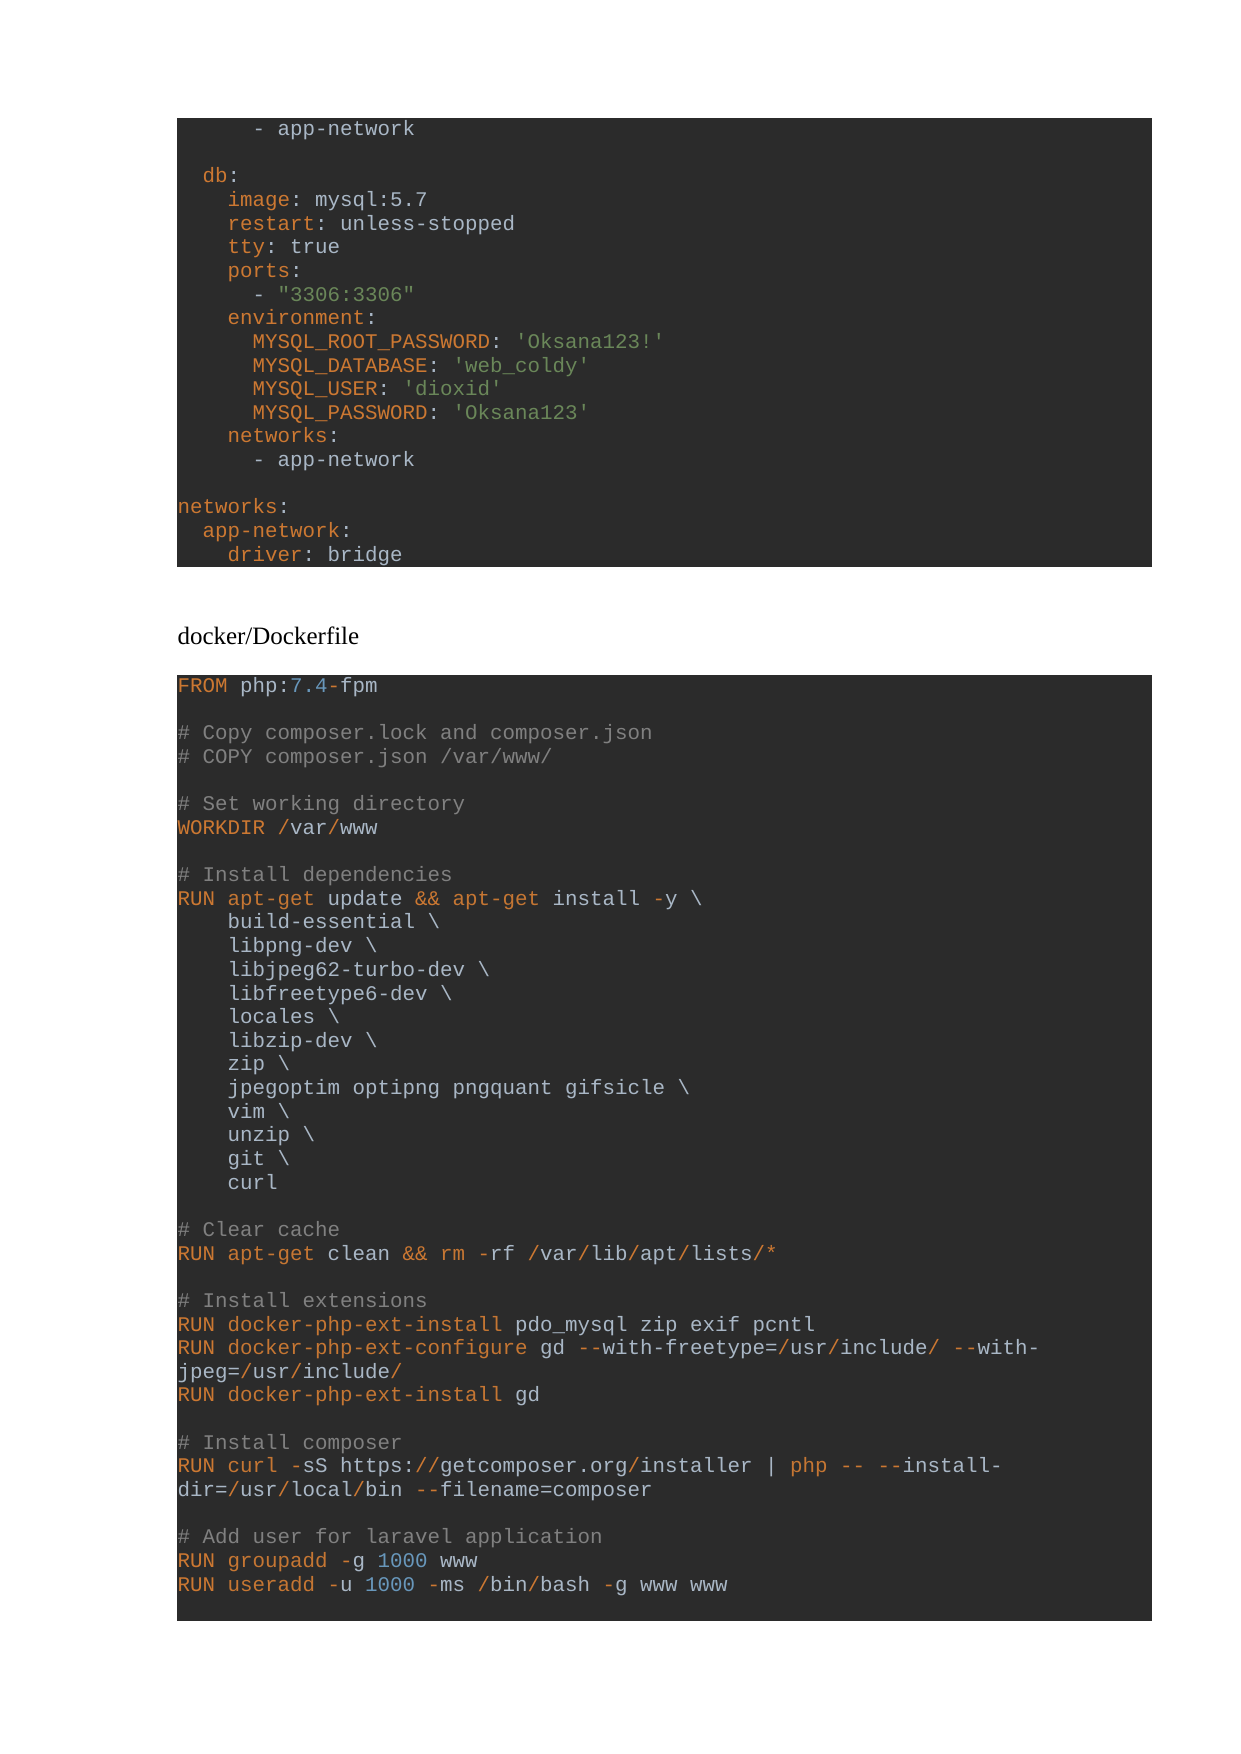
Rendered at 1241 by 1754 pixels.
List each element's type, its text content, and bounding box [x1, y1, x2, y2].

text docker/Dockerfile [177, 621, 1152, 650]
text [177, 118, 1152, 567]
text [177, 675, 1152, 1621]
